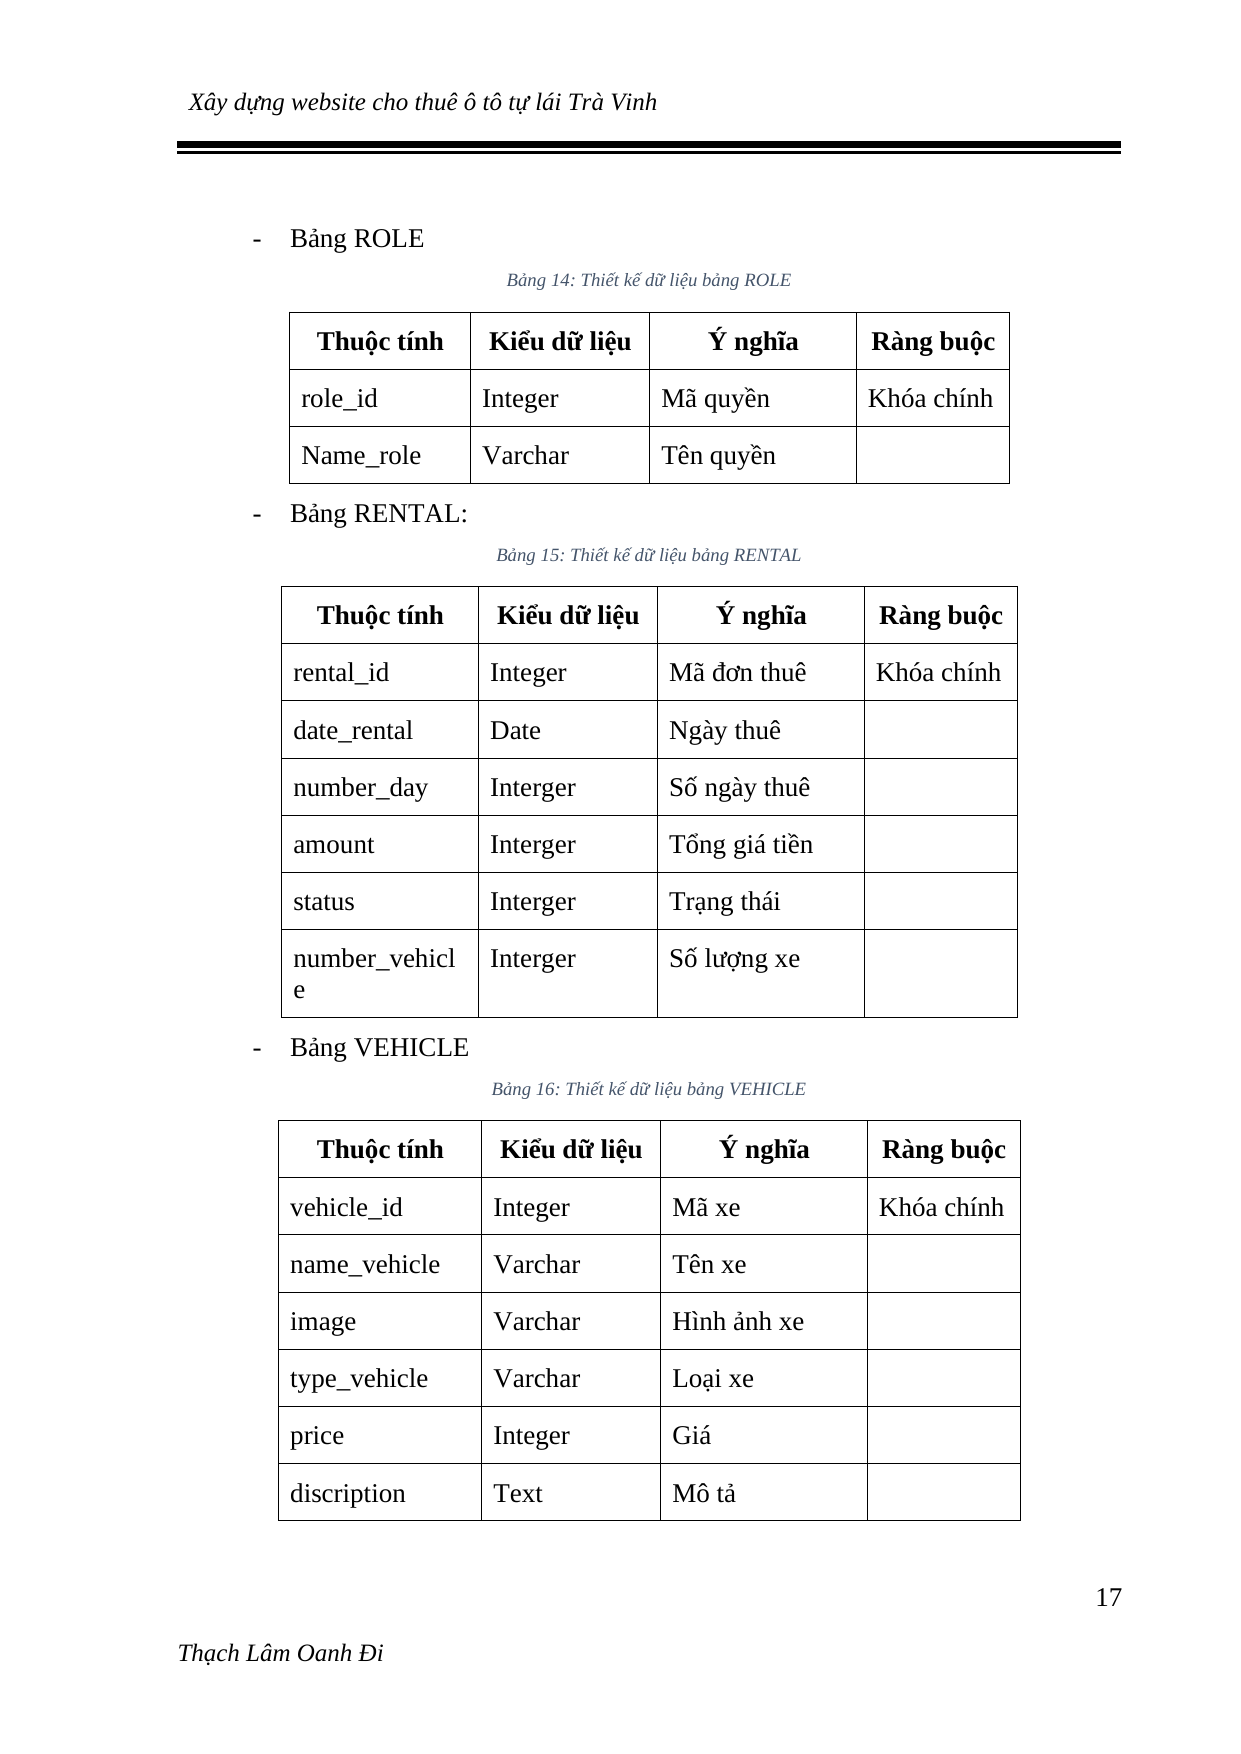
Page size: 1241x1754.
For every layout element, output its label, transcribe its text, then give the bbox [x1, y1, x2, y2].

table_cell Mã quyền [650, 370, 856, 426]
table_header Ý nghĩa [658, 587, 864, 643]
table_cell type_vehicle [279, 1350, 481, 1406]
table_cell number_day [282, 759, 478, 814]
table_cell [857, 427, 1009, 483]
table_cell Interger [479, 873, 657, 929]
table_cell Date [479, 701, 657, 757]
table_cell Hình ảnh xe [661, 1293, 867, 1349]
list Bảng ROLE [252, 222, 1122, 253]
table_cell Loại xe [661, 1350, 867, 1406]
table_cell Integer [482, 1407, 660, 1463]
table_cell Varchar [482, 1293, 660, 1349]
table_cell name_vehicle [279, 1235, 481, 1292]
table_cell Số ngày thuê [658, 759, 864, 814]
table_cell Varchar [482, 1235, 660, 1292]
table_cell date_rental [282, 701, 478, 757]
table_cell Name_role [290, 427, 470, 483]
table_cell [865, 759, 1017, 814]
table_cell vehicle_id [279, 1178, 481, 1234]
table_cell [868, 1464, 1020, 1520]
table_cell [865, 701, 1017, 757]
table_cell image [279, 1293, 481, 1349]
table_cell price [279, 1407, 481, 1463]
table_header Thuộc tính [290, 313, 470, 369]
table_header Ràng buộc [865, 587, 1017, 643]
table_cell [865, 816, 1017, 872]
list Bảng VEHICLE [252, 1031, 1122, 1062]
table_header Thuộc tính [279, 1121, 481, 1177]
table_header Kiểu dữ liệu [482, 1121, 660, 1177]
table_cell [868, 1293, 1020, 1349]
table_cell Varchar [471, 427, 649, 483]
text Bảng 14: Thiết kế dữ liệu bảng ROLE [177, 269, 1122, 291]
table_cell Integer [479, 644, 657, 700]
table_cell Khóa chính [865, 644, 1017, 700]
table_cell Khóa chính [857, 370, 1009, 426]
table_header Ràng buộc [857, 313, 1009, 369]
table_cell discription [279, 1464, 481, 1520]
table_cell Giá [661, 1407, 867, 1463]
text Bảng 15: Thiết kế dữ liệu bảng RENTAL [177, 543, 1122, 565]
table_cell Số lượng xe [658, 930, 864, 1017]
table_header Kiểu dữ liệu [471, 313, 649, 369]
table_cell role_id [290, 370, 470, 426]
table_cell number_vehicle [282, 930, 478, 1017]
table_cell Varchar [482, 1350, 660, 1406]
table_cell [868, 1407, 1020, 1463]
table_cell Khóa chính [868, 1178, 1020, 1234]
table_cell [868, 1350, 1020, 1406]
table_cell Integer [482, 1178, 660, 1234]
text Bảng 16: Thiết kế dữ liệu bảng VEHICLE [177, 1078, 1122, 1099]
table_header Ý nghĩa [650, 313, 856, 369]
table_cell Mô tả [661, 1464, 867, 1520]
list Bảng RENTAL: [252, 497, 1122, 528]
table_cell Mã đơn thuê [658, 644, 864, 700]
table_cell Interger [479, 759, 657, 814]
table_cell Tổng giá tiền [658, 816, 864, 872]
table_cell Trạng thái [658, 873, 864, 929]
table_cell Mã xe [661, 1178, 867, 1234]
table_cell [865, 930, 1017, 1017]
table_cell [868, 1235, 1020, 1292]
table_header Ràng buộc [868, 1121, 1020, 1177]
table_cell Tên quyền [650, 427, 856, 483]
table_cell Interger [479, 930, 657, 1017]
table_cell Text [482, 1464, 660, 1520]
table_cell rental_id [282, 644, 478, 700]
table_cell Integer [471, 370, 649, 426]
table_cell amount [282, 816, 478, 872]
table_cell Tên xe [661, 1235, 867, 1292]
table_header Ý nghĩa [661, 1121, 867, 1177]
table_cell Ngày thuê [658, 701, 864, 757]
table_cell [865, 873, 1017, 929]
table_header Thuộc tính [282, 587, 478, 643]
table_header Kiểu dữ liệu [479, 587, 657, 643]
table_cell Interger [479, 816, 657, 872]
table_cell status [282, 873, 478, 929]
